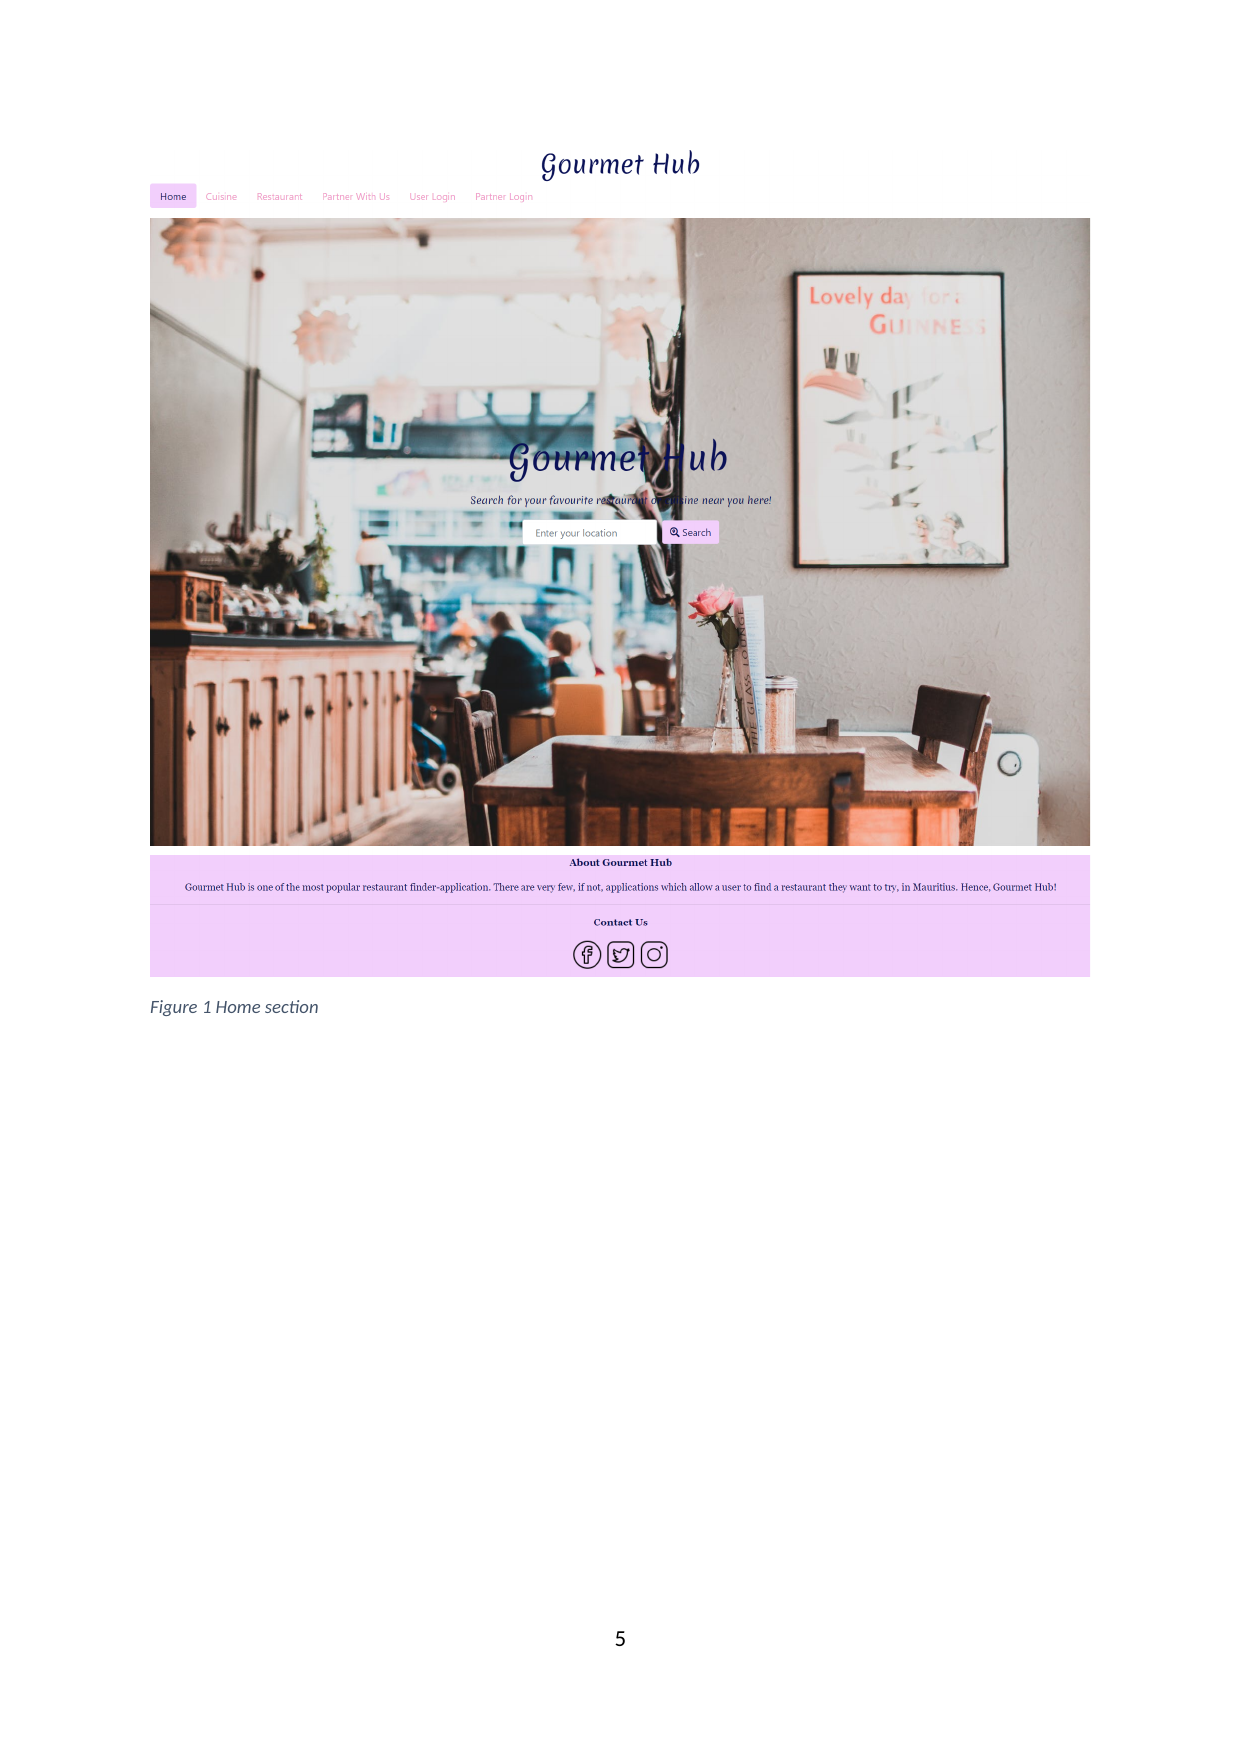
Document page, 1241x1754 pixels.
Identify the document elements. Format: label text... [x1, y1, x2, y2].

picture [150, 150, 1091, 977]
text Figure 1 Home section [150, 995, 1090, 1018]
